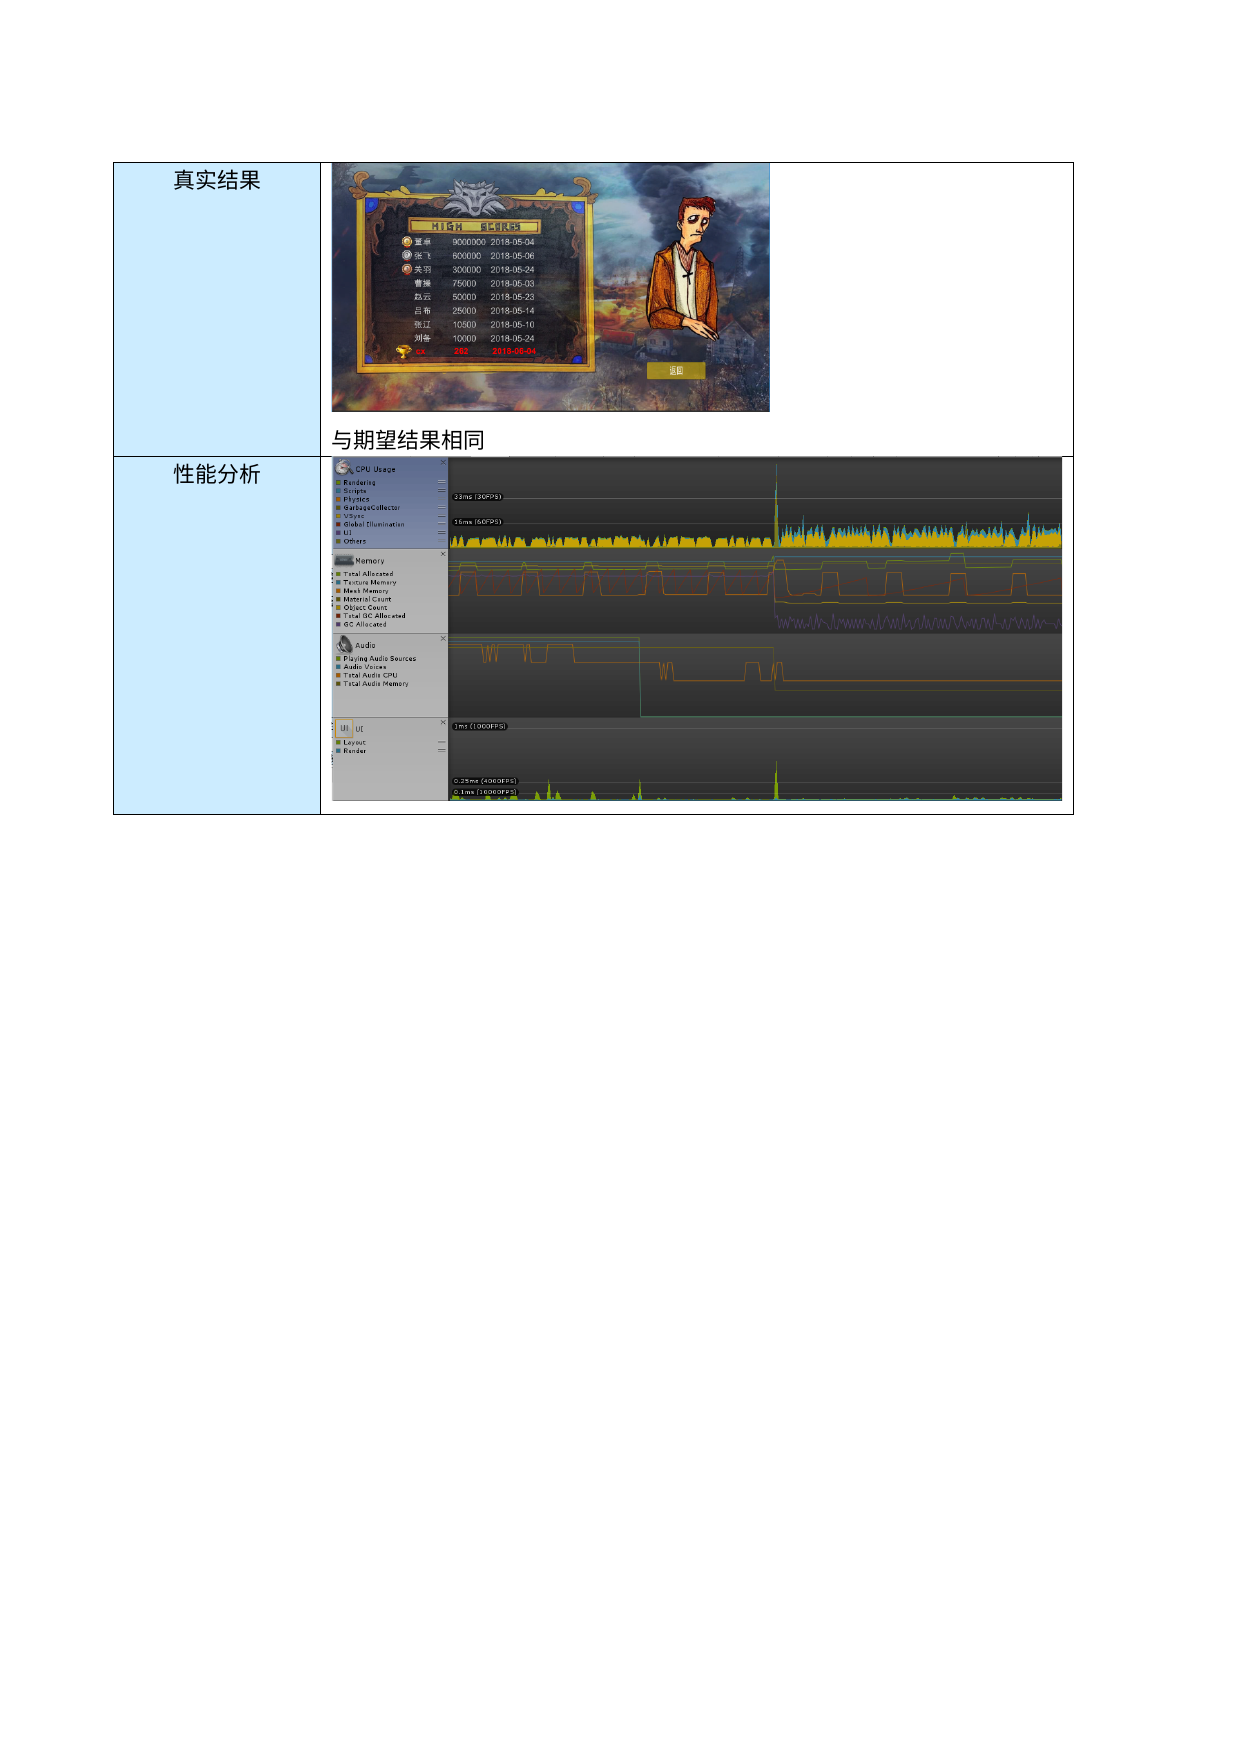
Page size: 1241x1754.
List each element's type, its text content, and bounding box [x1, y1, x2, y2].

picture [331, 456, 1063, 801]
table_cell 与期望结果相同 [321, 163, 1073, 456]
table_cell 性能分析 [114, 457, 320, 814]
table_cell [321, 457, 1073, 814]
table_cell 真实结果 [114, 163, 320, 456]
picture [331, 163, 770, 412]
